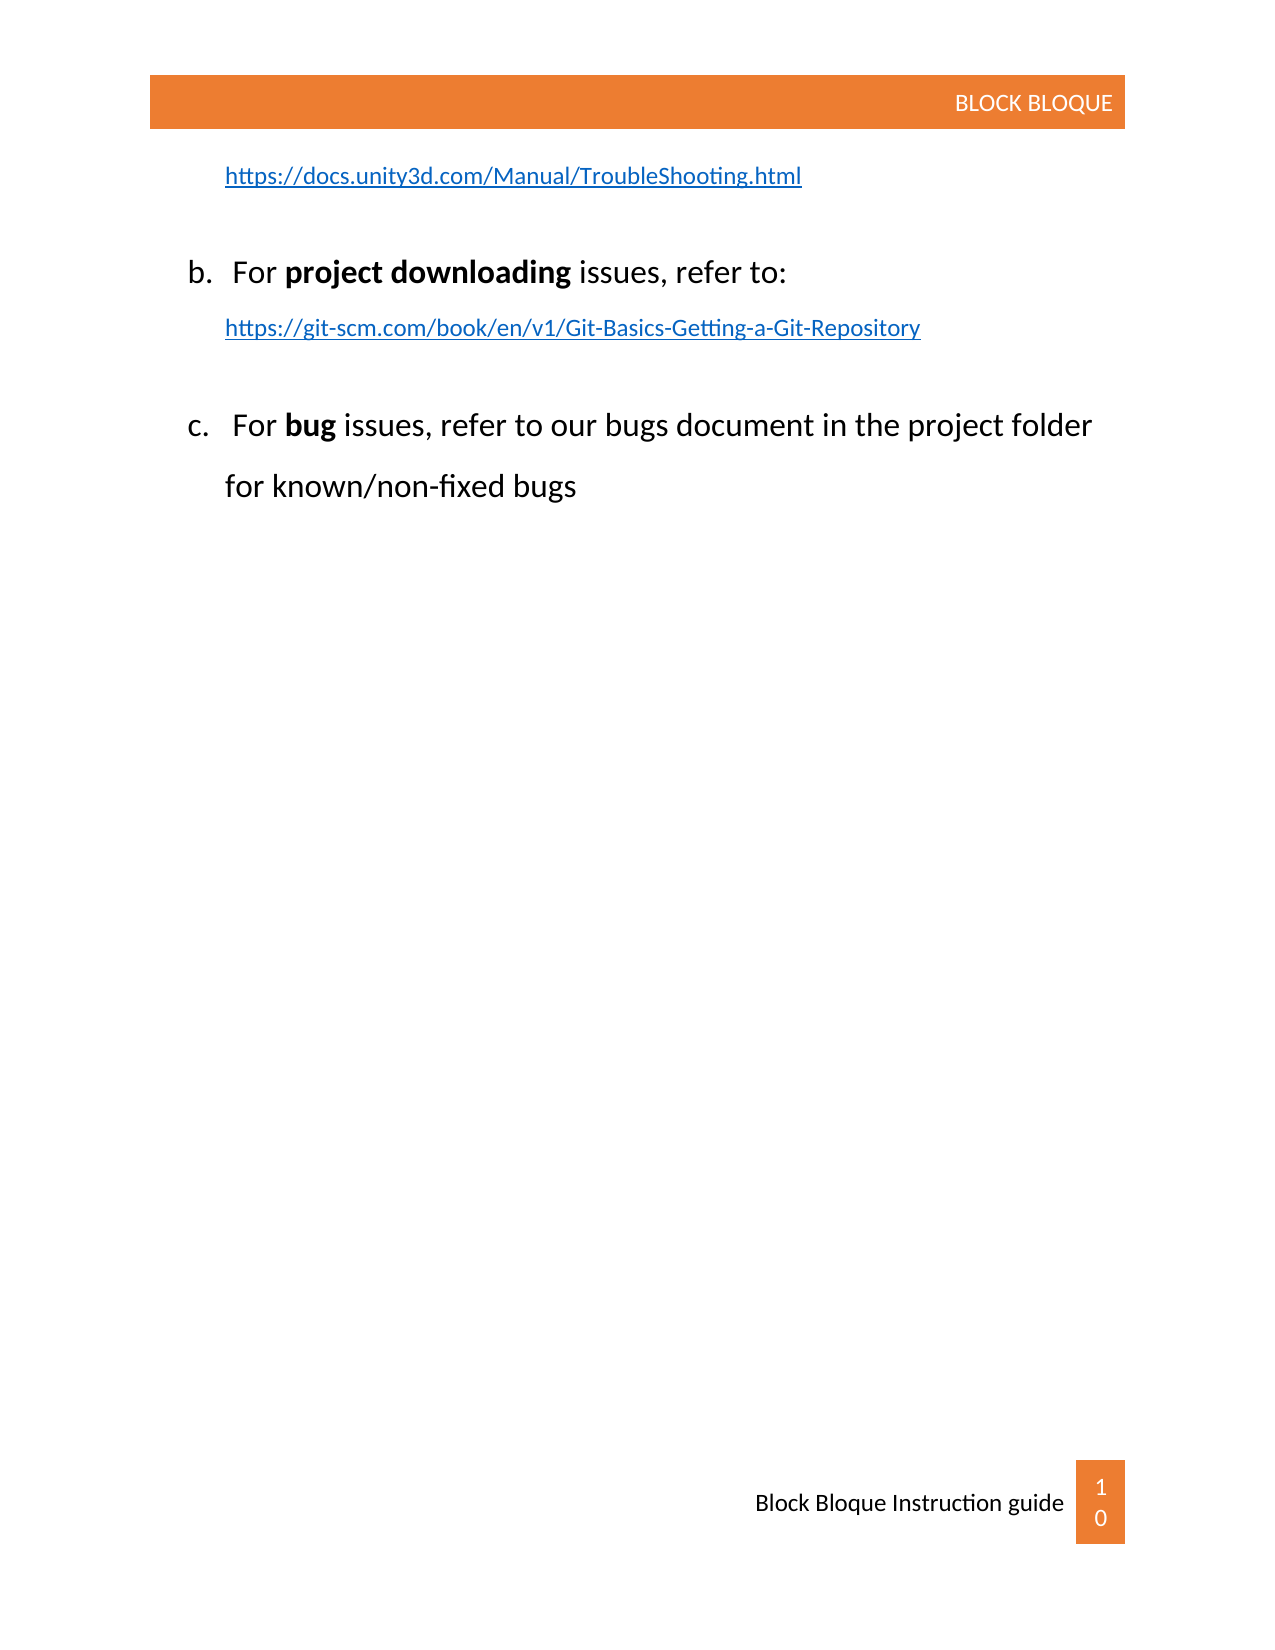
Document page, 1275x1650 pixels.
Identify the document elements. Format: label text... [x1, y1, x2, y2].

list https://docs.unity3d.com/Manual/TroubleShooting.html [225, 160, 1125, 191]
list https://git-scm.com/book/en/v1/Git-Basics-Getting-a-Git-Repository [225, 312, 1125, 343]
list For bug issues, refer to our bugs document in the project folder for known/non-fixed bugs [187, 404, 1125, 506]
list For project downloading issues, refer to: [187, 251, 1125, 292]
